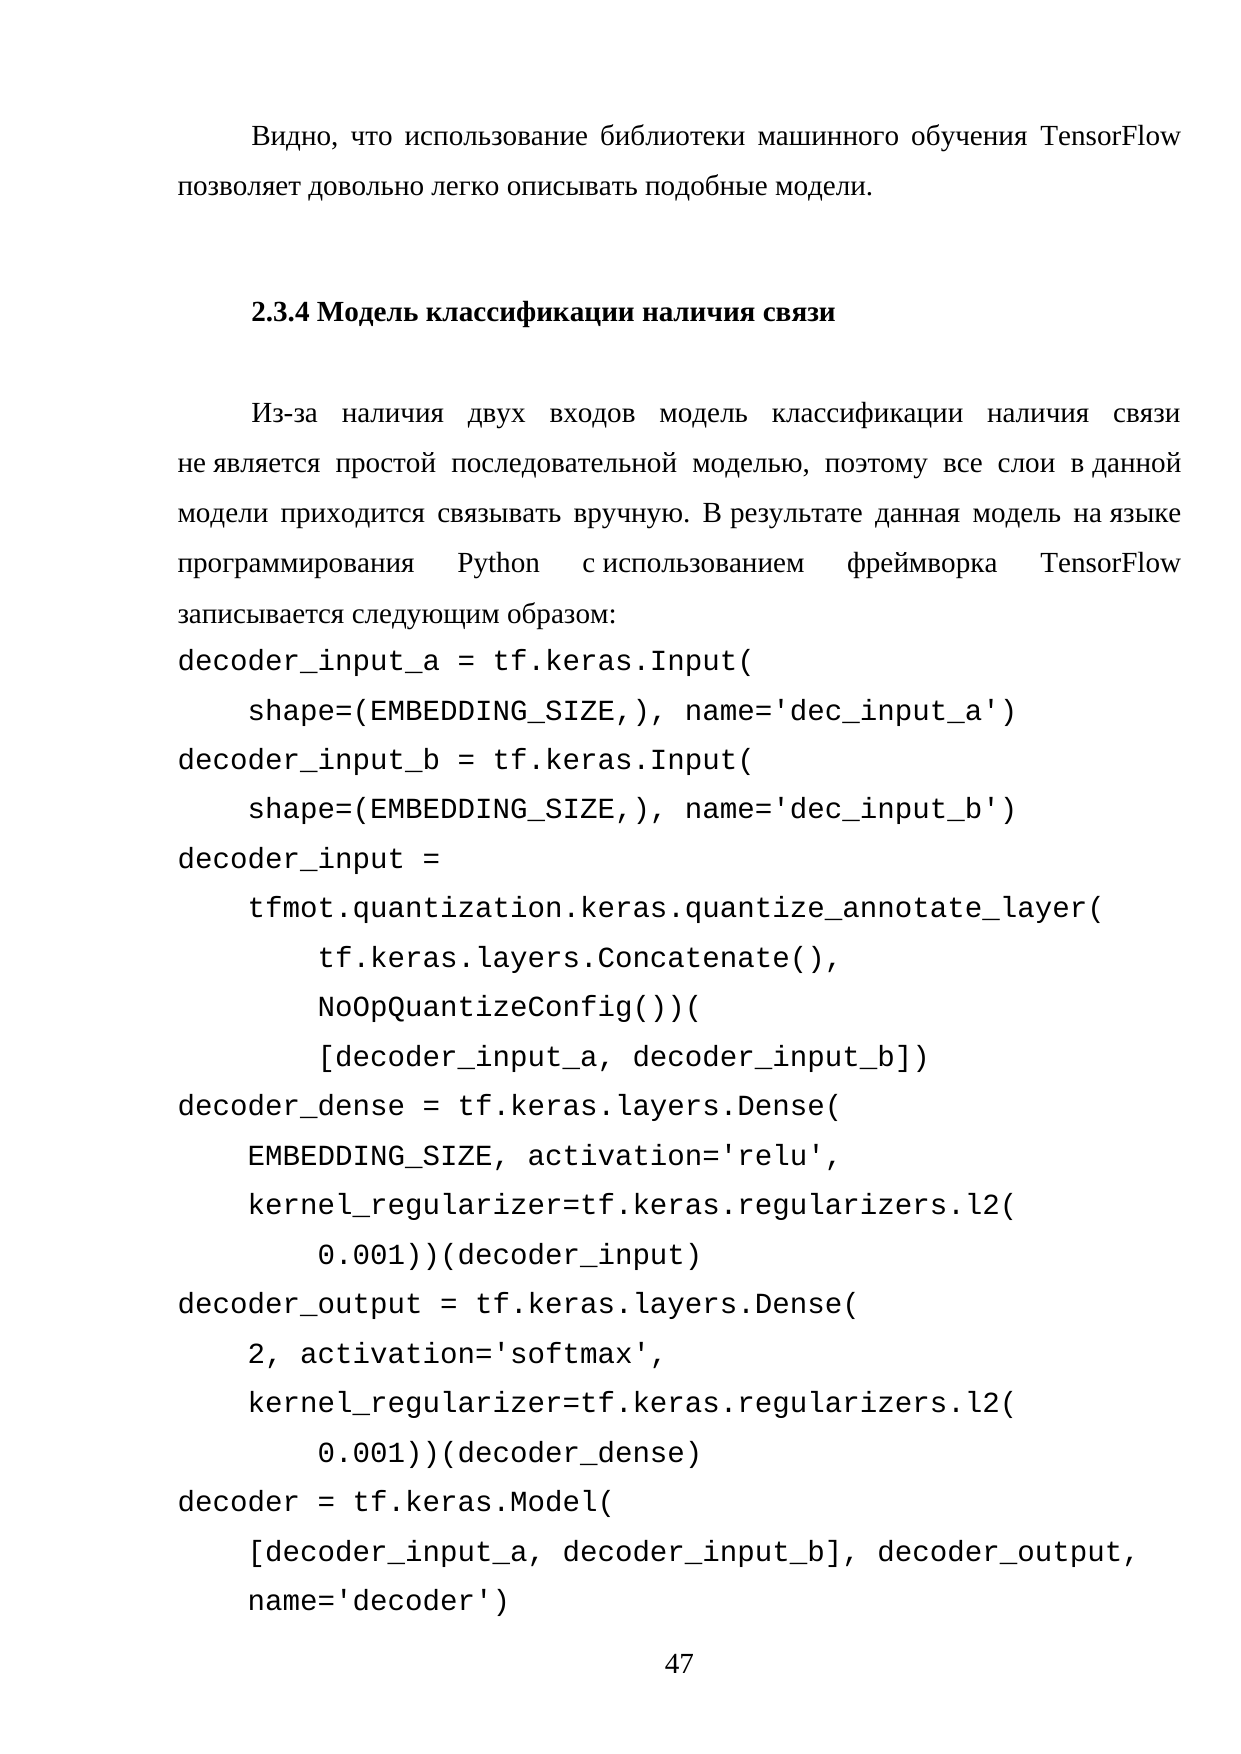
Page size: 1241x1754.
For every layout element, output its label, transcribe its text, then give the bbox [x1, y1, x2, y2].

text name='decoder') [177, 1586, 1181, 1619]
text [decoder_input_a, decoder_input_b], decoder_output, [177, 1537, 1181, 1570]
text NoOpQuantizeConfig())( [177, 993, 1181, 1026]
text shape=(EMBEDDING_SIZE,), name='dec_input_b') [177, 795, 1181, 828]
subtitle Модель классификации наличия связи [177, 294, 1181, 328]
text kernel_regularizer=tf.keras.regularizers.l2( [177, 1388, 1181, 1421]
text tf.keras.layers.Concatenate(), [177, 943, 1181, 976]
text shape=(EMBEDDING_SIZE,), name='dec_input_a') [177, 696, 1181, 729]
text decoder_input = [177, 844, 1181, 877]
text 0.001))(decoder_dense) [177, 1438, 1181, 1471]
text [decoder_input_a, decoder_input_b]) [177, 1042, 1181, 1075]
text decoder_dense = tf.keras.layers.Dense( [177, 1092, 1181, 1124]
text decoder = tf.keras.Model( [177, 1487, 1181, 1520]
text decoder_input_a = tf.keras.Input( [177, 646, 1181, 679]
text decoder_output = tf.keras.layers.Dense( [177, 1289, 1181, 1322]
text decoder_input_b = tf.keras.Input( [177, 745, 1181, 778]
text Из-за наличия двух входов модель классификации наличия связи не является простой последовательной моделью, поэтому все слои в данной модели приходится связывать вручную. В результате данная модель на языке программирования Python с использованием фреймворка TensorFlow записывается следующим образом: [177, 395, 1181, 629]
text EMBEDDING_SIZE, activation='relu', [177, 1141, 1181, 1174]
text Видно, что использование библиотеки машинного обучения TensorFlow позволяет довольно легко описывать подобные модели. [177, 118, 1181, 202]
text 0.001))(decoder_input) [177, 1240, 1181, 1273]
text kernel_regularizer=tf.keras.regularizers.l2( [177, 1191, 1181, 1223]
text 2, activation='softmax', [177, 1339, 1181, 1372]
text tfmot.quantization.keras.quantize_annotate_layer( [177, 894, 1181, 927]
